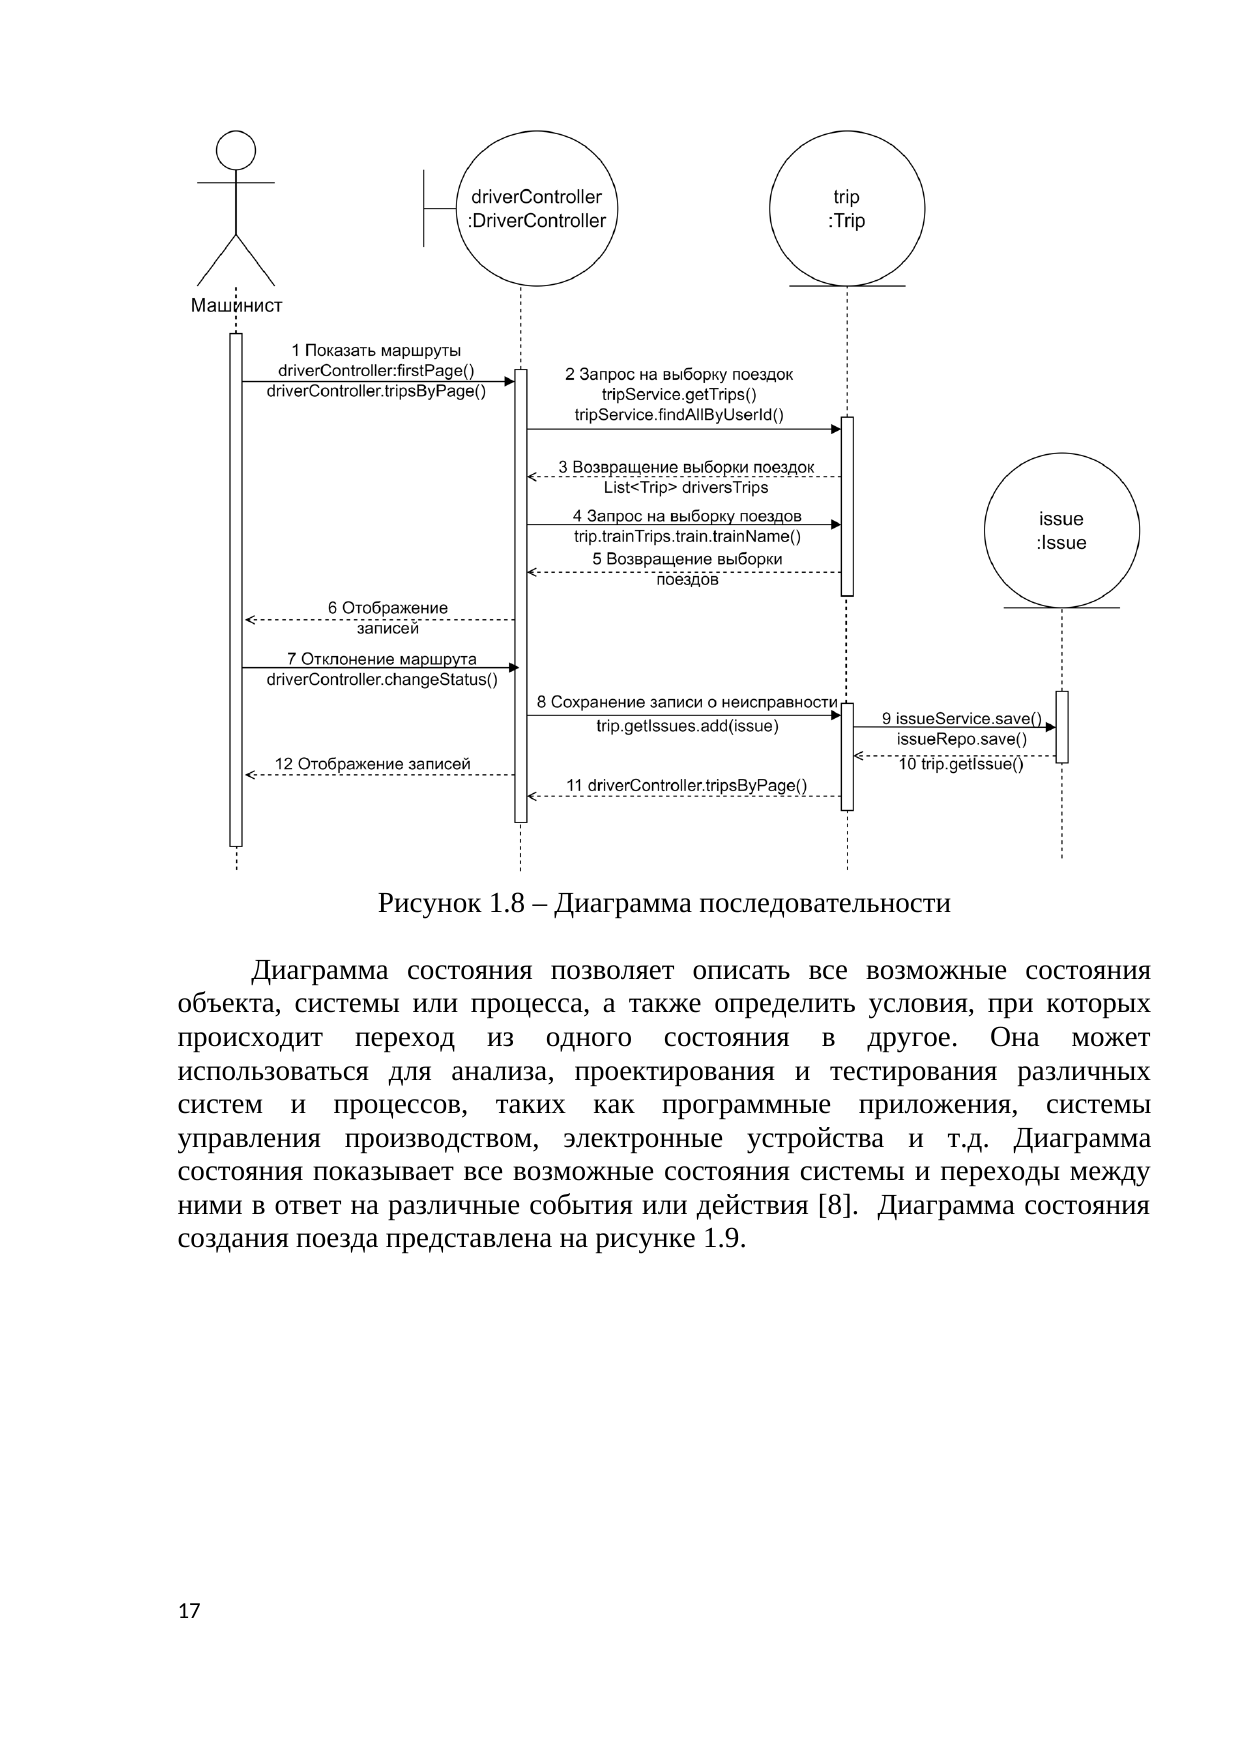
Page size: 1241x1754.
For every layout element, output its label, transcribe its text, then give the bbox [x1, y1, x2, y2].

text Диаграмма состояния позволяет описать все возможные состояния объекта, системы или процесса, а также определить условия, при которых происходит переход из одного состояния в другое. Она может использоваться для анализа, проектирования и тестирования различных систем и процессов, таких как программные приложения, системы управления производством, электронные устройства и т.д. Диаграмма состояния показывает все возможные состояния системы и переходы между ними в ответ на различные события или действия [8]. Диаграмма состояния создания поезда представлена на рисунке 1.9. [177, 952, 1152, 1254]
text Рисунок 1.8 – Диаграмма последовательности [177, 885, 1152, 918]
picture [177, 118, 1152, 885]
